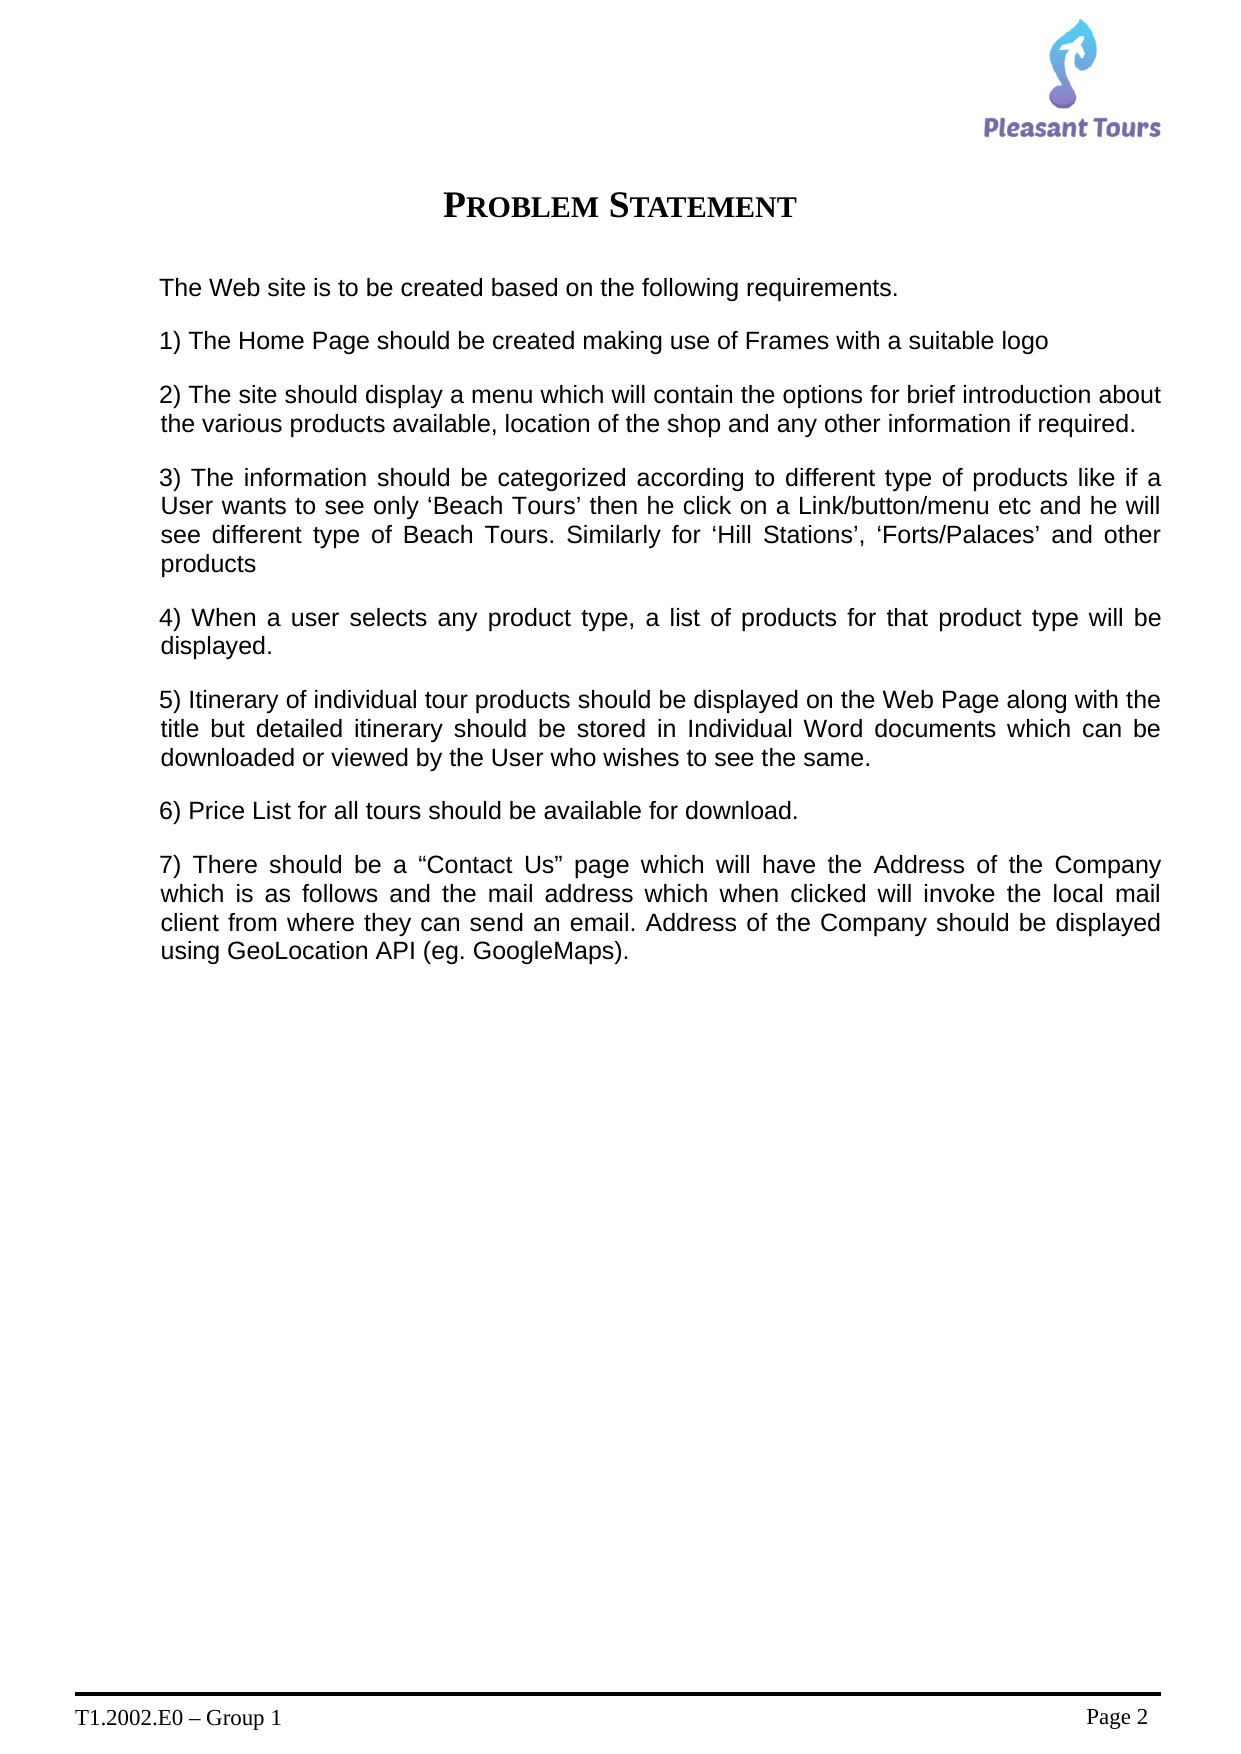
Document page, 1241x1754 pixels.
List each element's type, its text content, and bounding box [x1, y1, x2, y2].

text 4) When a user selects any product type, a list of products for that product type will be displayed. [159, 603, 1163, 660]
subtitle Problem Statement [75, 183, 1164, 226]
text 7) There should be a “Contact Us” page which will have the Address of the Company which is as follows and the mail address which when clicked will invoke the local mail client from where they can send an email. Address of the Company should be displayed using GeoLocation API (eg. GoogleMaps). [159, 850, 1163, 965]
text The Web site is to be created based on the following requirements. [159, 273, 1163, 301]
text 1) The Home Page should be created making use of Frames with a suitable logo [159, 326, 1163, 355]
picture [980, 14, 1165, 144]
text 5) Itinerary of individual tour products should be displayed on the Web Page along with the title but detailed itinerary should be stored in Individual Word documents which can be downloaded or viewed by the User who wishes to see the same. [159, 685, 1163, 771]
text 2) The site should display a menu which will contain the options for brief introduction about the various products available, location of the shop and any other information if required. [159, 380, 1163, 438]
text 3) The information should be categorized according to different type of products like if a User wants to see only ‘Beach Tours’ then he click on a Link/button/menu etc and he will see different type of Beach Tours. Similarly for ‘Hill Stations’, ‘Forts/Palaces’ and other products [159, 463, 1163, 578]
text 6) Price List for all tours should be available for download. [159, 796, 1163, 825]
